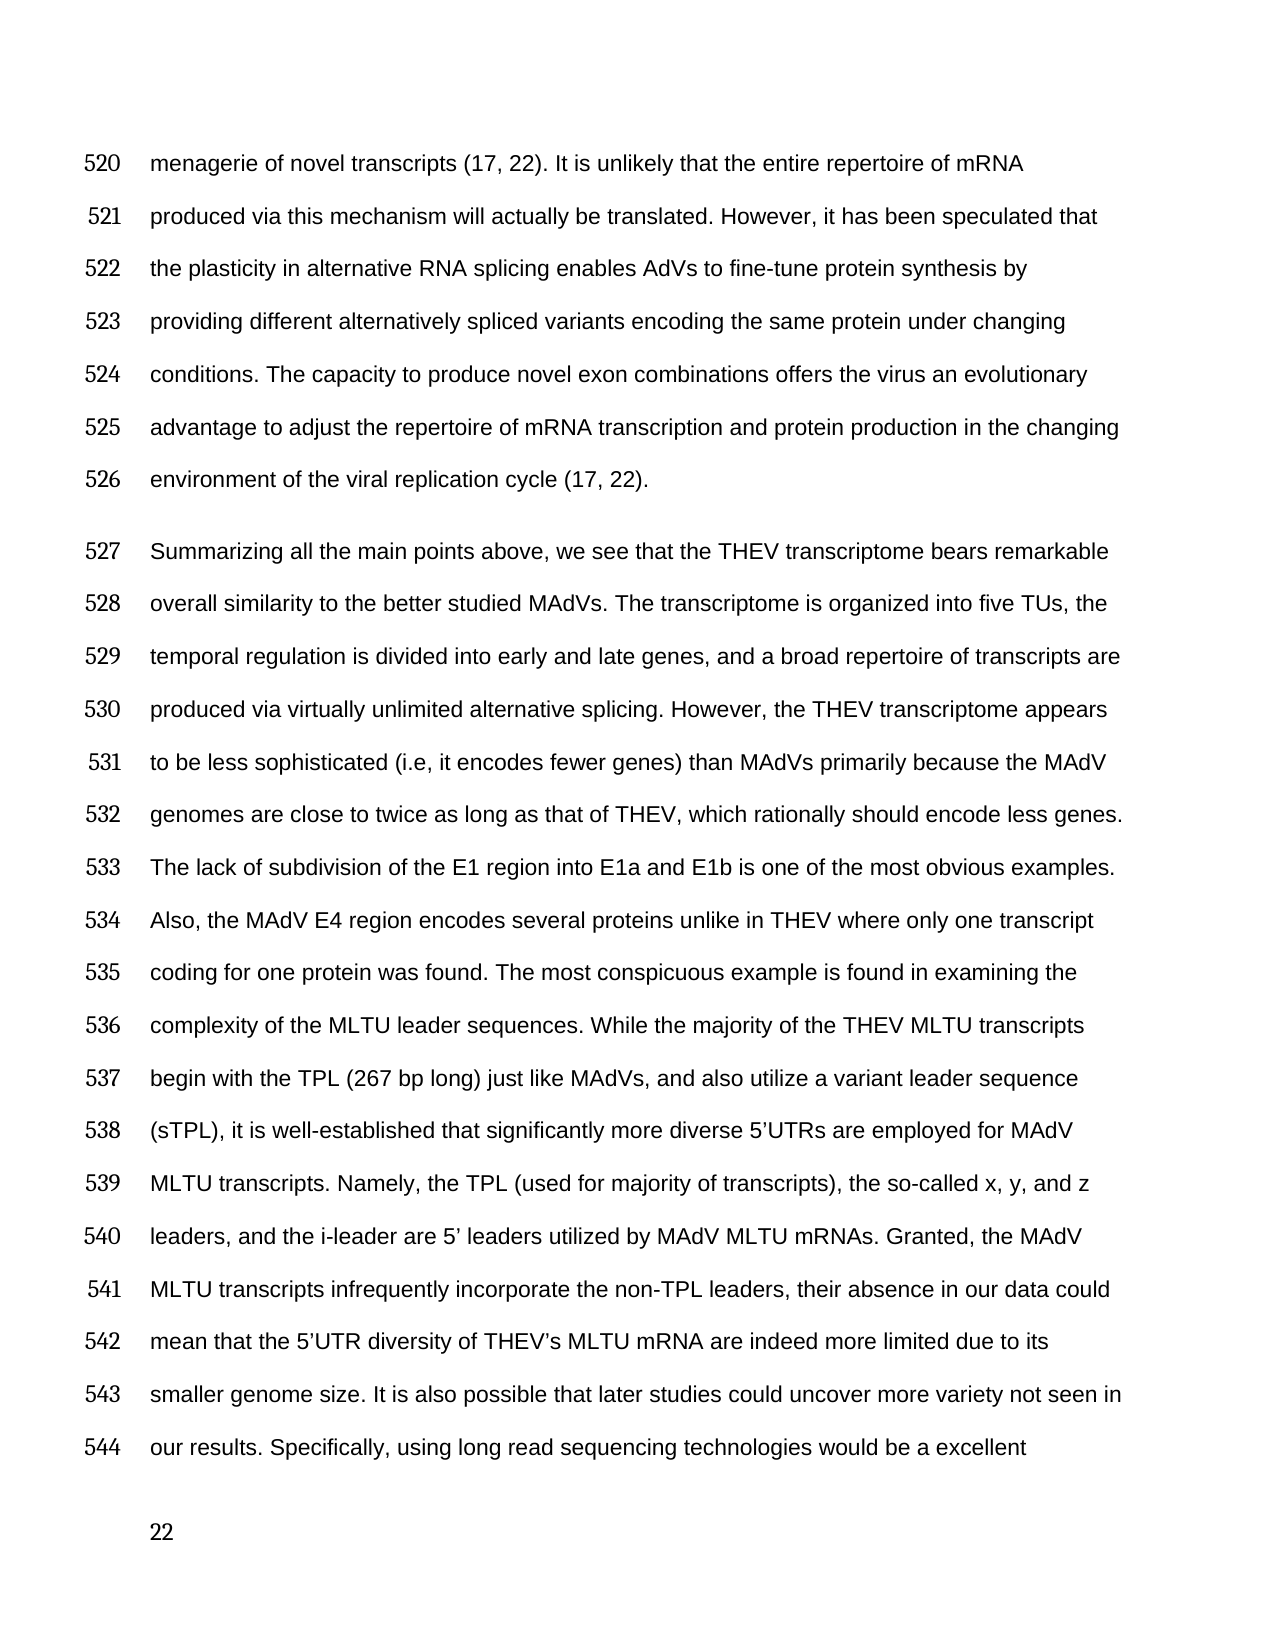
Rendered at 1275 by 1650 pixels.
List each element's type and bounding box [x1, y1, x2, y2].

text [150, 538, 1125, 1460]
text [150, 150, 1125, 493]
